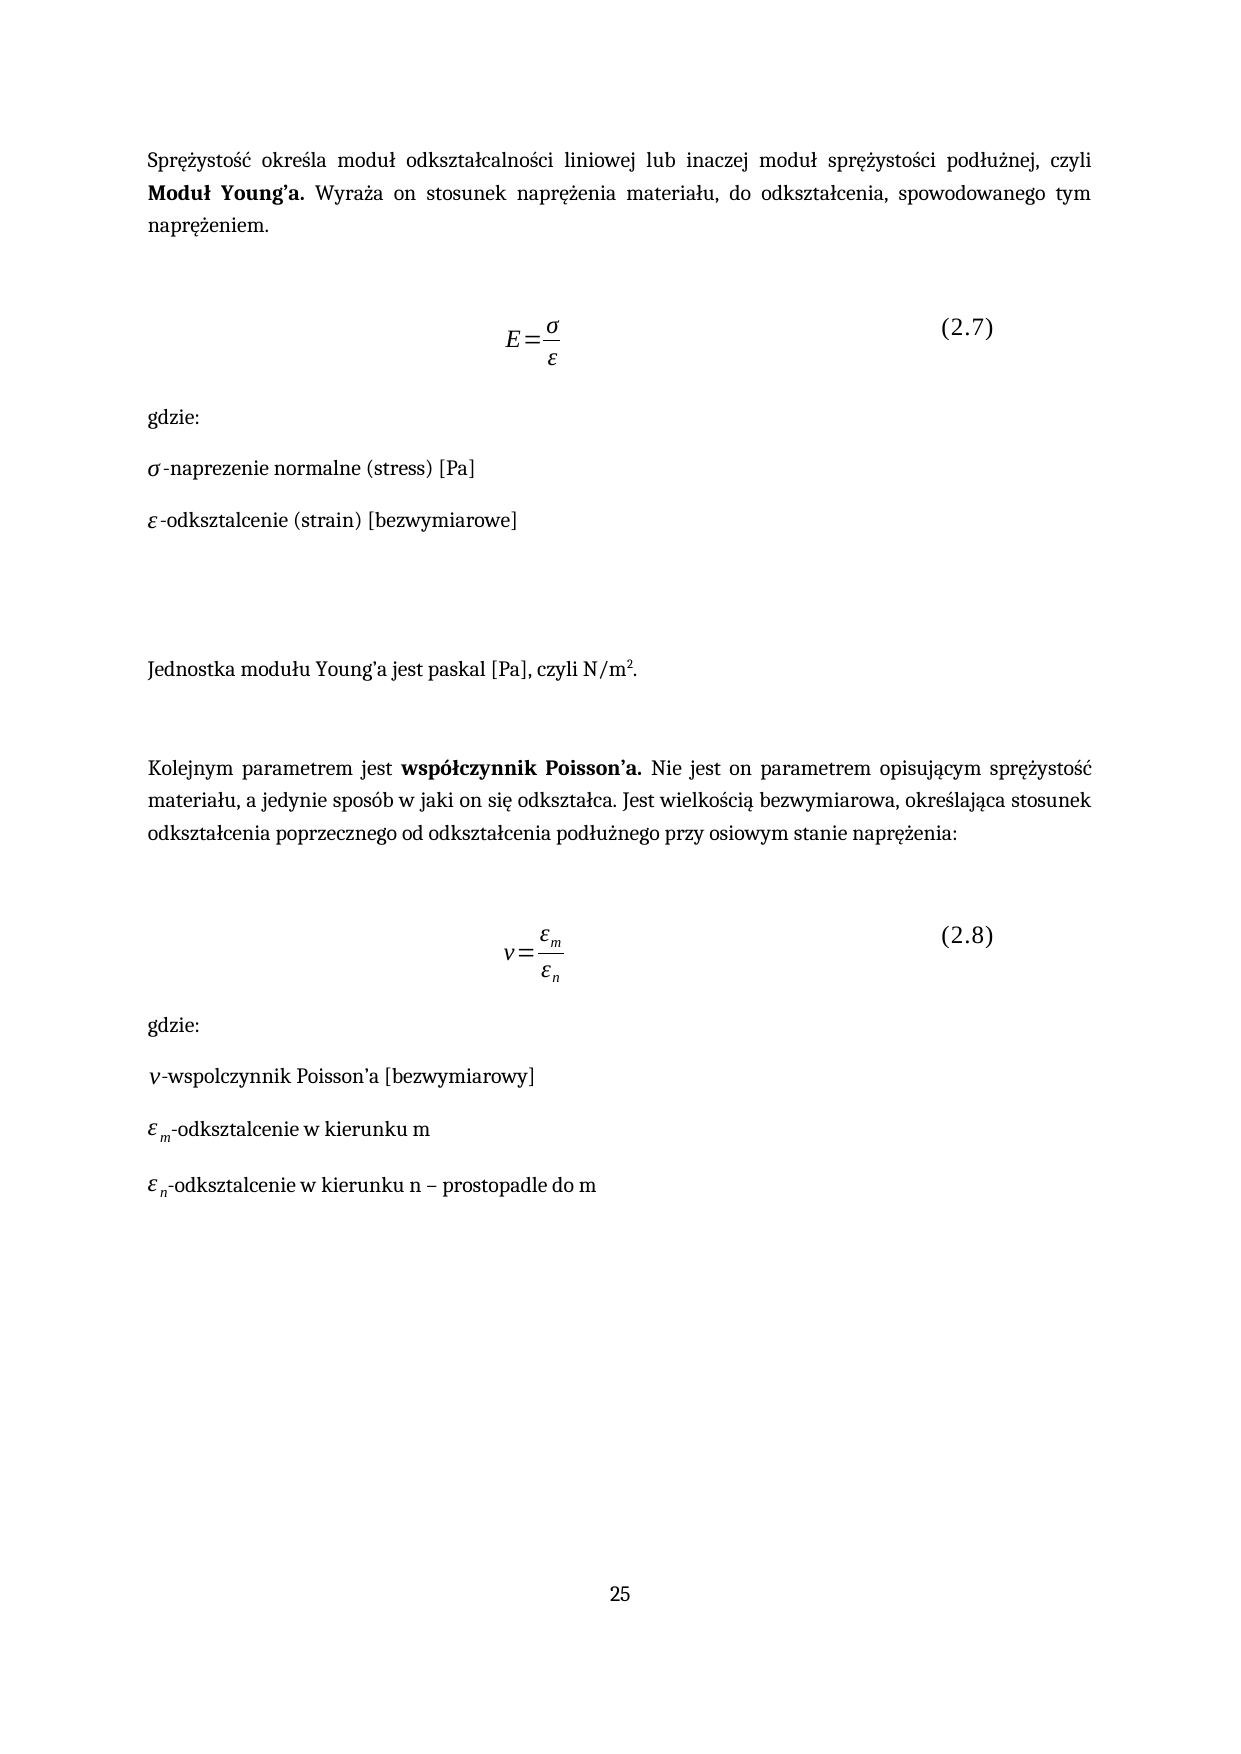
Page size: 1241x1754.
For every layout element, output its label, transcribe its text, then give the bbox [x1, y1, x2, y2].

text Kolejnym parametrem jest współczynnik Poisson’a. Nie jest on parametrem opisującym sprężystość materiału, a jedynie sposób w jaki on się odkształca. Jest wielkością bezwymiarowa, określająca stosunek odkształcenia poprzecznego od odkształcenia podłużnego przy osiowym stanie naprężenia: [148, 756, 1092, 846]
table_header [136, 920, 930, 1013]
table_header (2.8) [930, 920, 1081, 1013]
text -wspolczynnik Poisson’a [bezwymiarowy] [148, 1062, 1092, 1090]
text gdzie: [148, 405, 1092, 430]
table_header [136, 312, 930, 405]
text -naprezenie normalne (stress) [Pa] [148, 454, 1092, 482]
text -odksztalcenie (strain) [bezwymiarowe] [148, 506, 1092, 534]
text -odksztalcenie w kierunku n – prostopadle do m [148, 1169, 1092, 1201]
text -odksztalcenie w kierunku m [148, 1114, 1092, 1145]
table_header (2.7) [930, 312, 1081, 405]
text Sprężystość określa moduł odkształcalności liniowej lub inaczej moduł sprężystości podłużnej, czyli Moduł Young’a. Wyraża on stosunek naprężenia materiału, do odkształcenia, spowodowanego tym naprężeniem. [148, 148, 1092, 238]
text gdzie: [148, 1013, 1092, 1038]
text Jednostka modułu Young’a jest paskal [Pa], czyli N/m2. [148, 657, 1092, 682]
